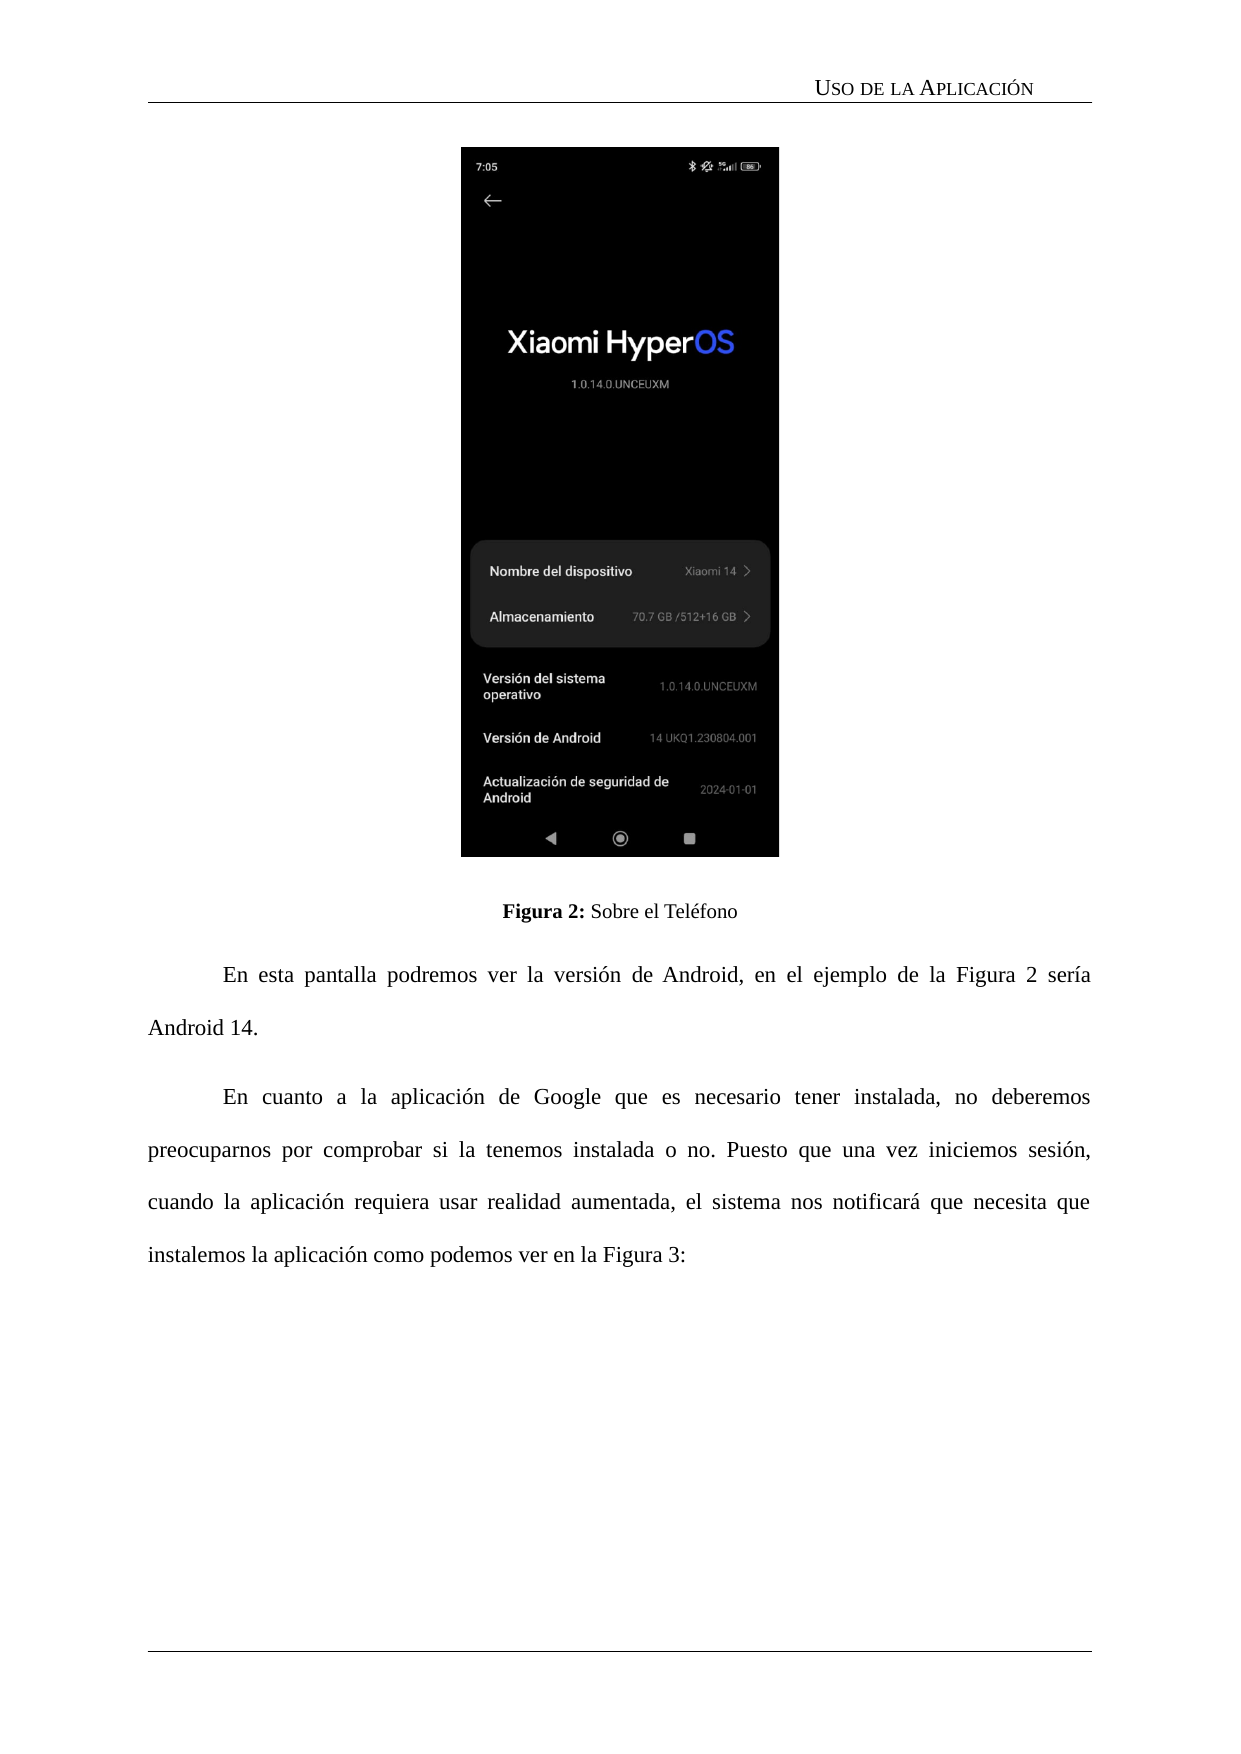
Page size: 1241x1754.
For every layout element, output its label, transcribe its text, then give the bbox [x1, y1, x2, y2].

picture [461, 147, 780, 857]
text Figura 2: Sobre el Teléfono [148, 899, 1092, 923]
text En cuanto a la aplicación de Google que es necesario tener instalada, no deberemos preocuparnos por comprobar si la tenemos instalada o no. Puesto que una vez iniciemos sesión, cuando la aplicación requiera usar realidad aumentada, el sistema nos notificará que necesita que instalemos la aplicación como podemos ver en la Figura 3: [148, 1083, 1092, 1267]
text En esta pantalla podremos ver la versión de Android, en el ejemplo de la Figura 2 sería Android 14. [148, 961, 1092, 1040]
